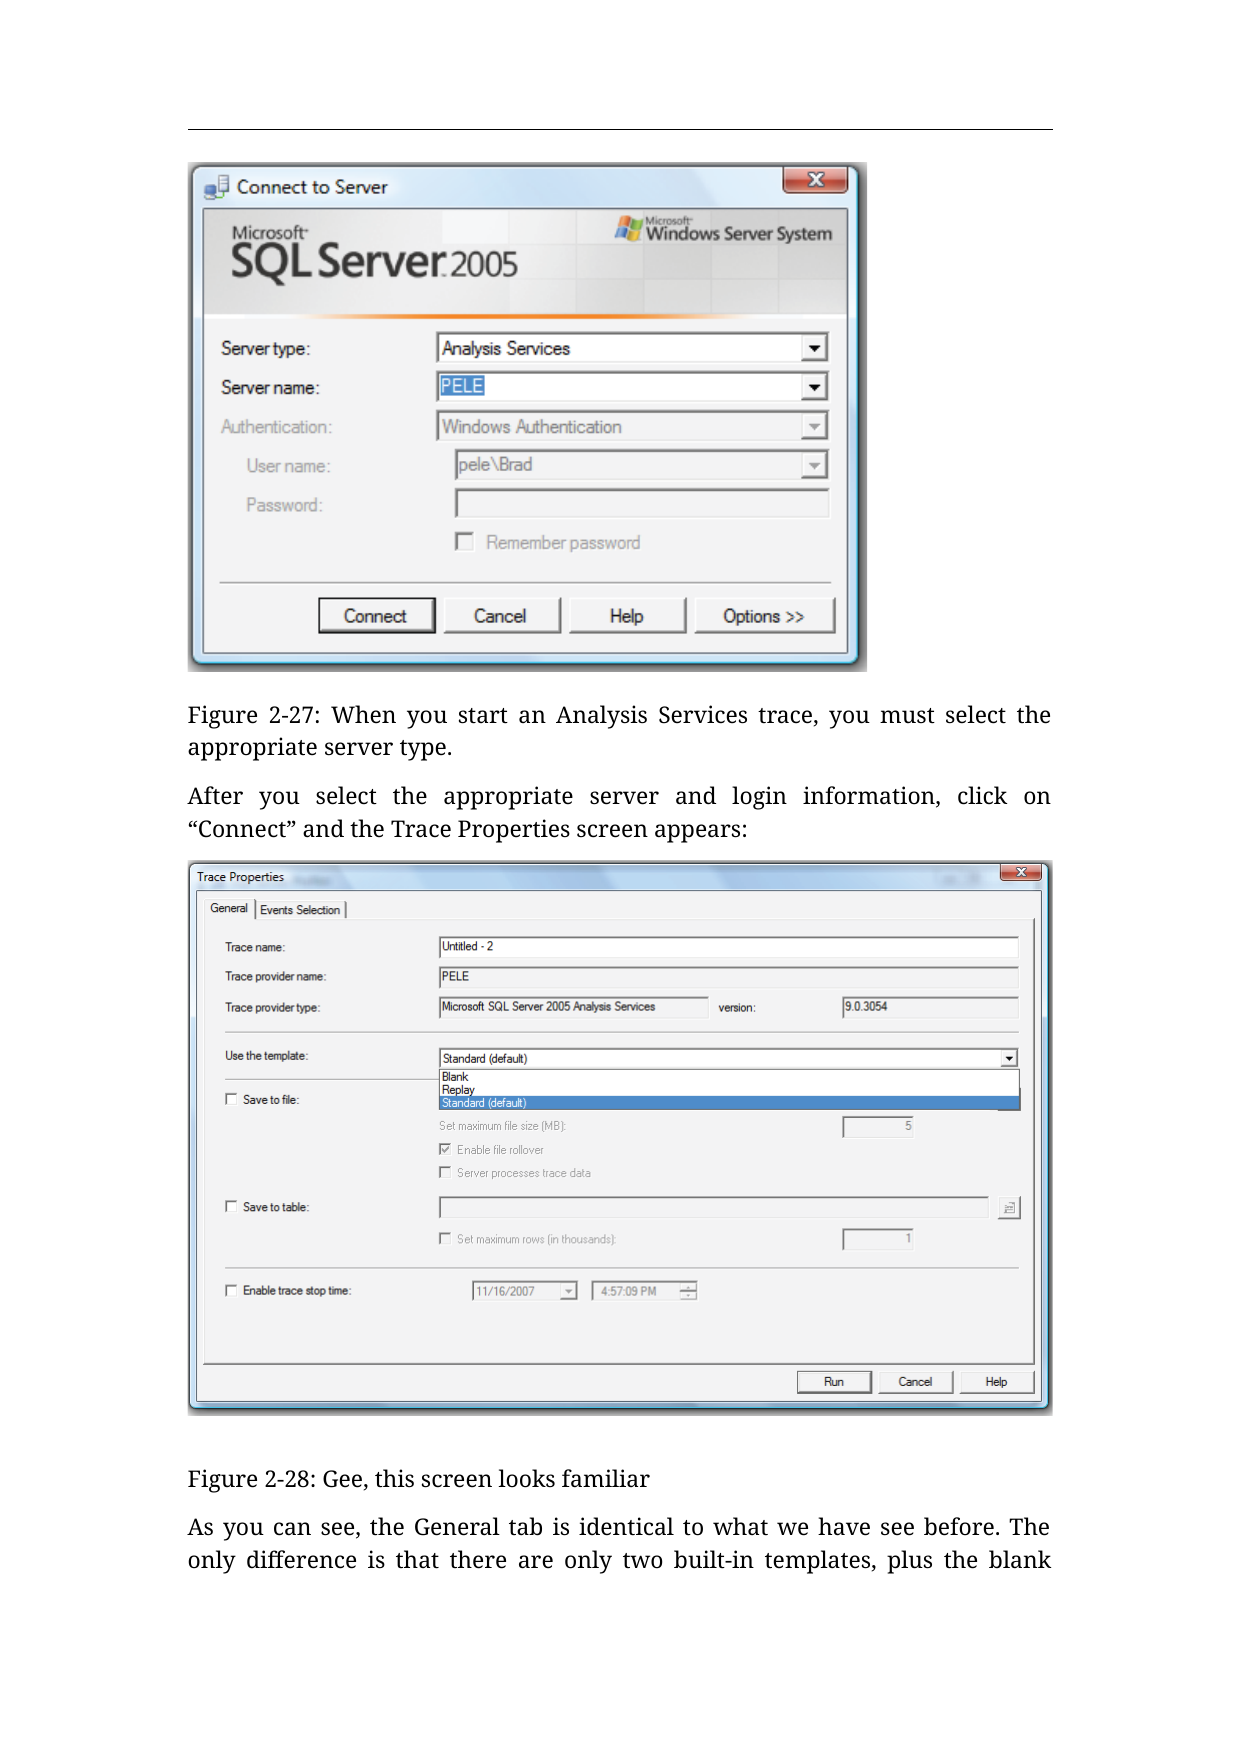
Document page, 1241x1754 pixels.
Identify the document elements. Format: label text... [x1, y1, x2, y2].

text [187, 1511, 1053, 1576]
text After you select the appropriate server and login information, click on “Connect” and the Trace Properties screen appears: [187, 779, 1053, 844]
text Figure 2-27: When you start an Analysis Services trace, you must select the appropriate server type. [187, 698, 1053, 763]
text Figure 2-28: Gee, this screen looks familiar [187, 1462, 1053, 1494]
